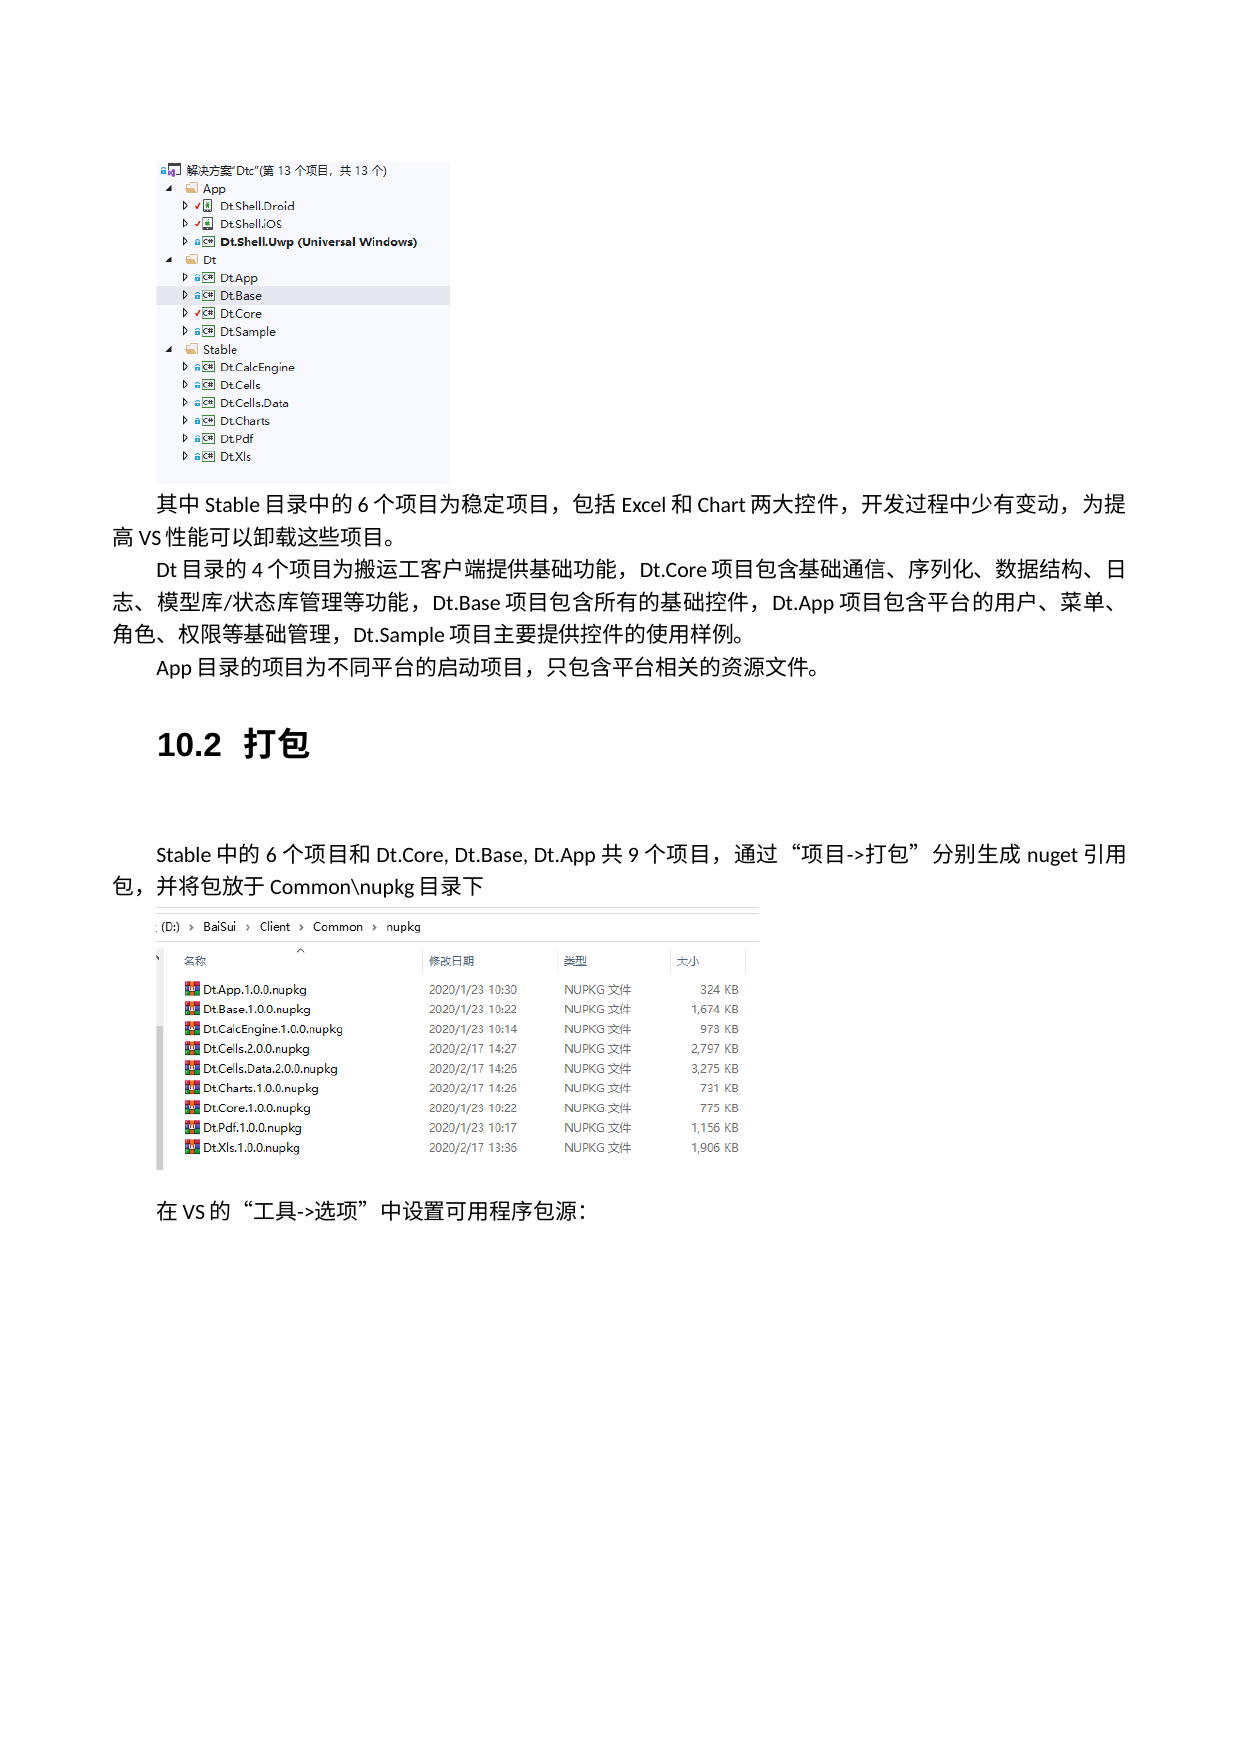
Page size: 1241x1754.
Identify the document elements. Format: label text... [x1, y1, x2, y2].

picture [156, 901, 759, 1170]
text 在VS的“工具->选项”中设置可用程序包源： [112, 1194, 1128, 1226]
text Dt目录的4个项目为搬运工客户端提供基础功能，Dt.Core项目包含基础通信、序列化、数据结构、日志、模型库/状态库管理等功能，Dt.Base项目包含所有的基础控件，Dt.App项目包含平台的用户、菜单、角色、权限等基础管理，Dt.Sample项目主要提供控件的使用样例。 [112, 552, 1128, 649]
picture [156, 162, 451, 484]
text 其中Stable目录中的6个项目为稳定项目，包括Excel和Chart两大控件，开发过程中少有变动，为提高VS性能可以卸载这些项目。 [112, 487, 1128, 552]
text Stable中的6个项目和Dt.Core, Dt.Base, Dt.App共9个项目，通过“项目->打包”分别生成nuget引用包，并将包放于Common\nupkg目录下 [112, 836, 1128, 901]
text App目录的项目为不同平台的启动项目，只包含平台相关的资源文件。 [112, 649, 1128, 682]
subtitle 打包 [157, 709, 1128, 774]
